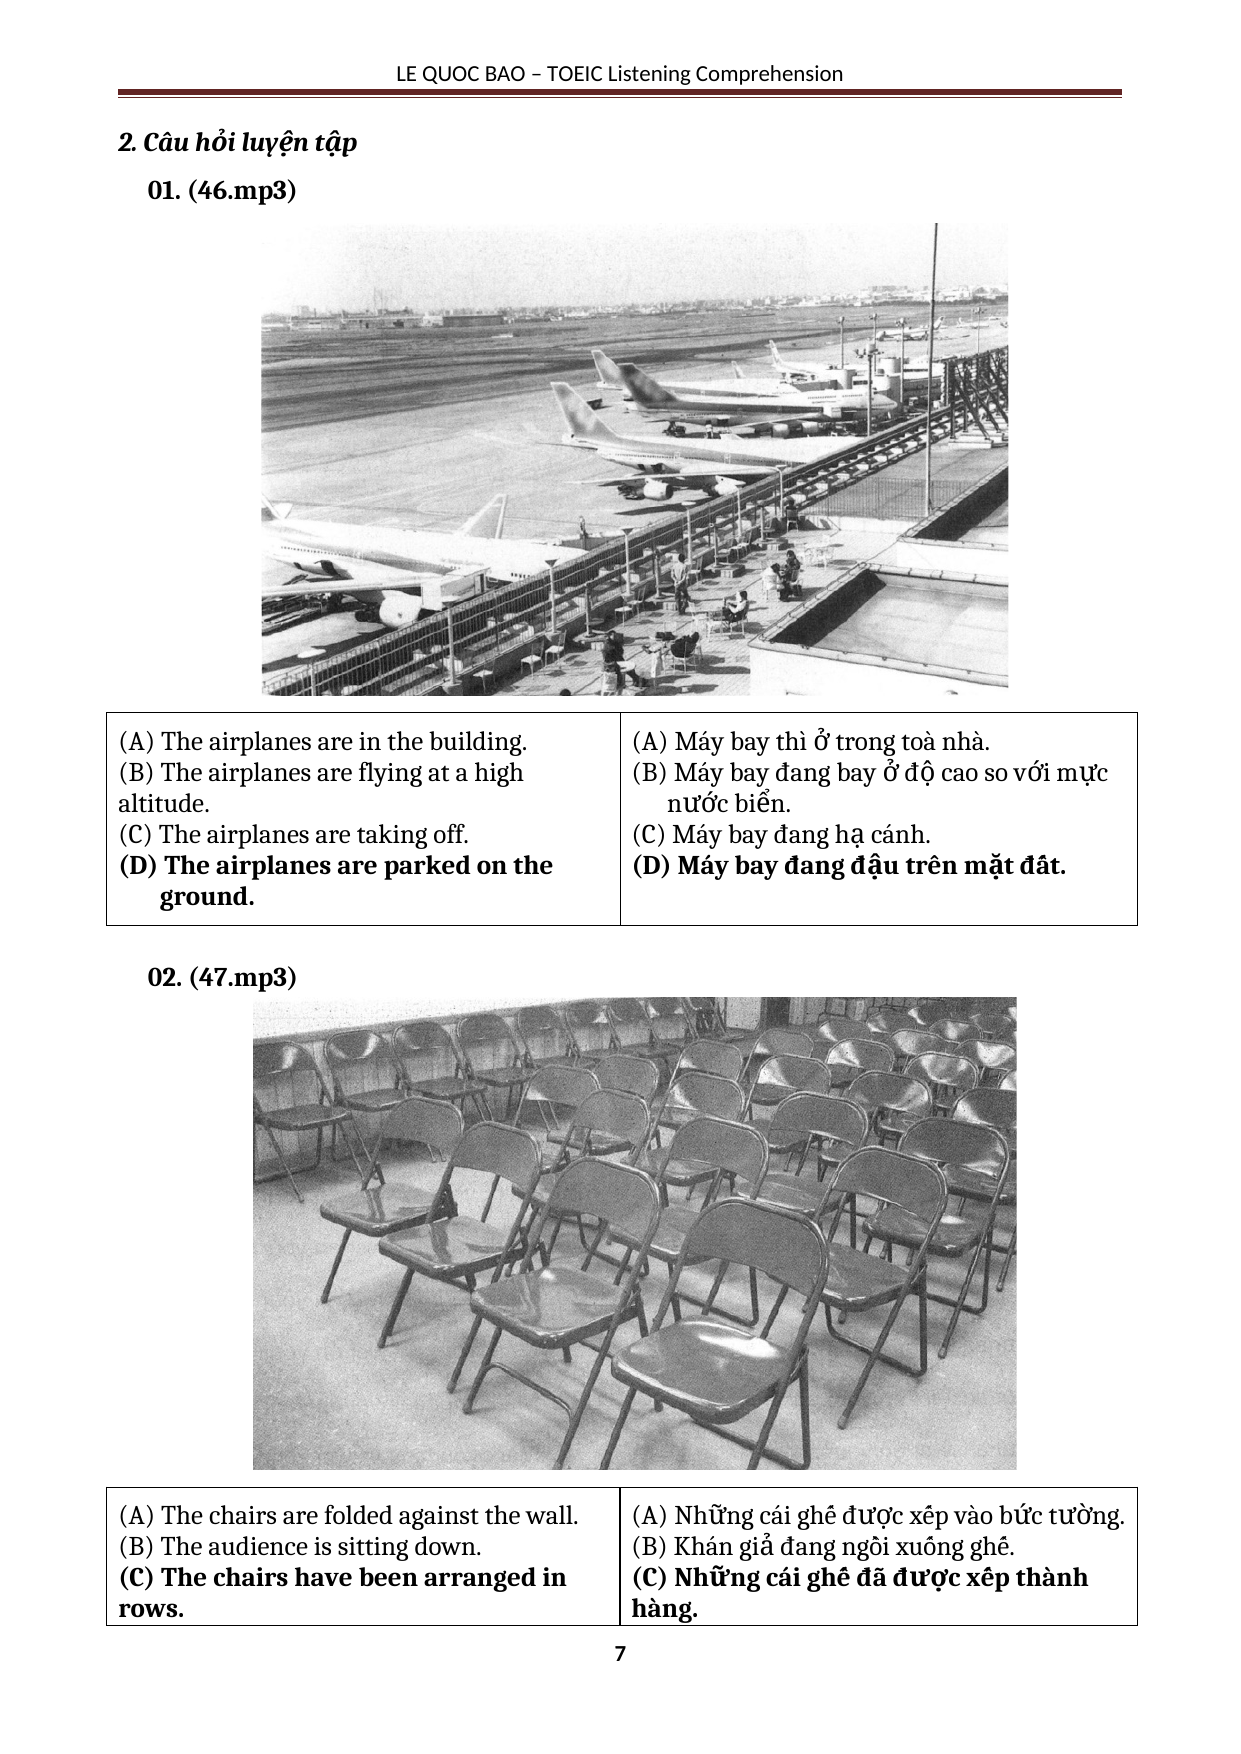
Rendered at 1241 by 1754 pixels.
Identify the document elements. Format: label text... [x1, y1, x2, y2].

table_header (A) Máy bay thì ở trong toà nhà. (B) Máy bay đang bay ở độ cao so với mực nước biển. (C) Máy bay đang hạ cánh. (D) Máy bay đang đậu trên mặt đất. [621, 713, 1137, 925]
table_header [107, 1488, 619, 1625]
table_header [621, 1488, 1137, 1625]
table_header (A) The airplanes are in the building. (B) The airplanes are flying at a high altitude. (C) The airplanes are taking off. (D) The airplanes are parked on the ground. [107, 713, 620, 925]
text 02. (47.mp3) [148, 962, 1122, 993]
picture [261, 223, 1009, 696]
text 2. Câu hỏi luyện tập [118, 127, 1122, 158]
text 01. (46.mp3) [148, 175, 1122, 206]
picture [253, 997, 1017, 1470]
